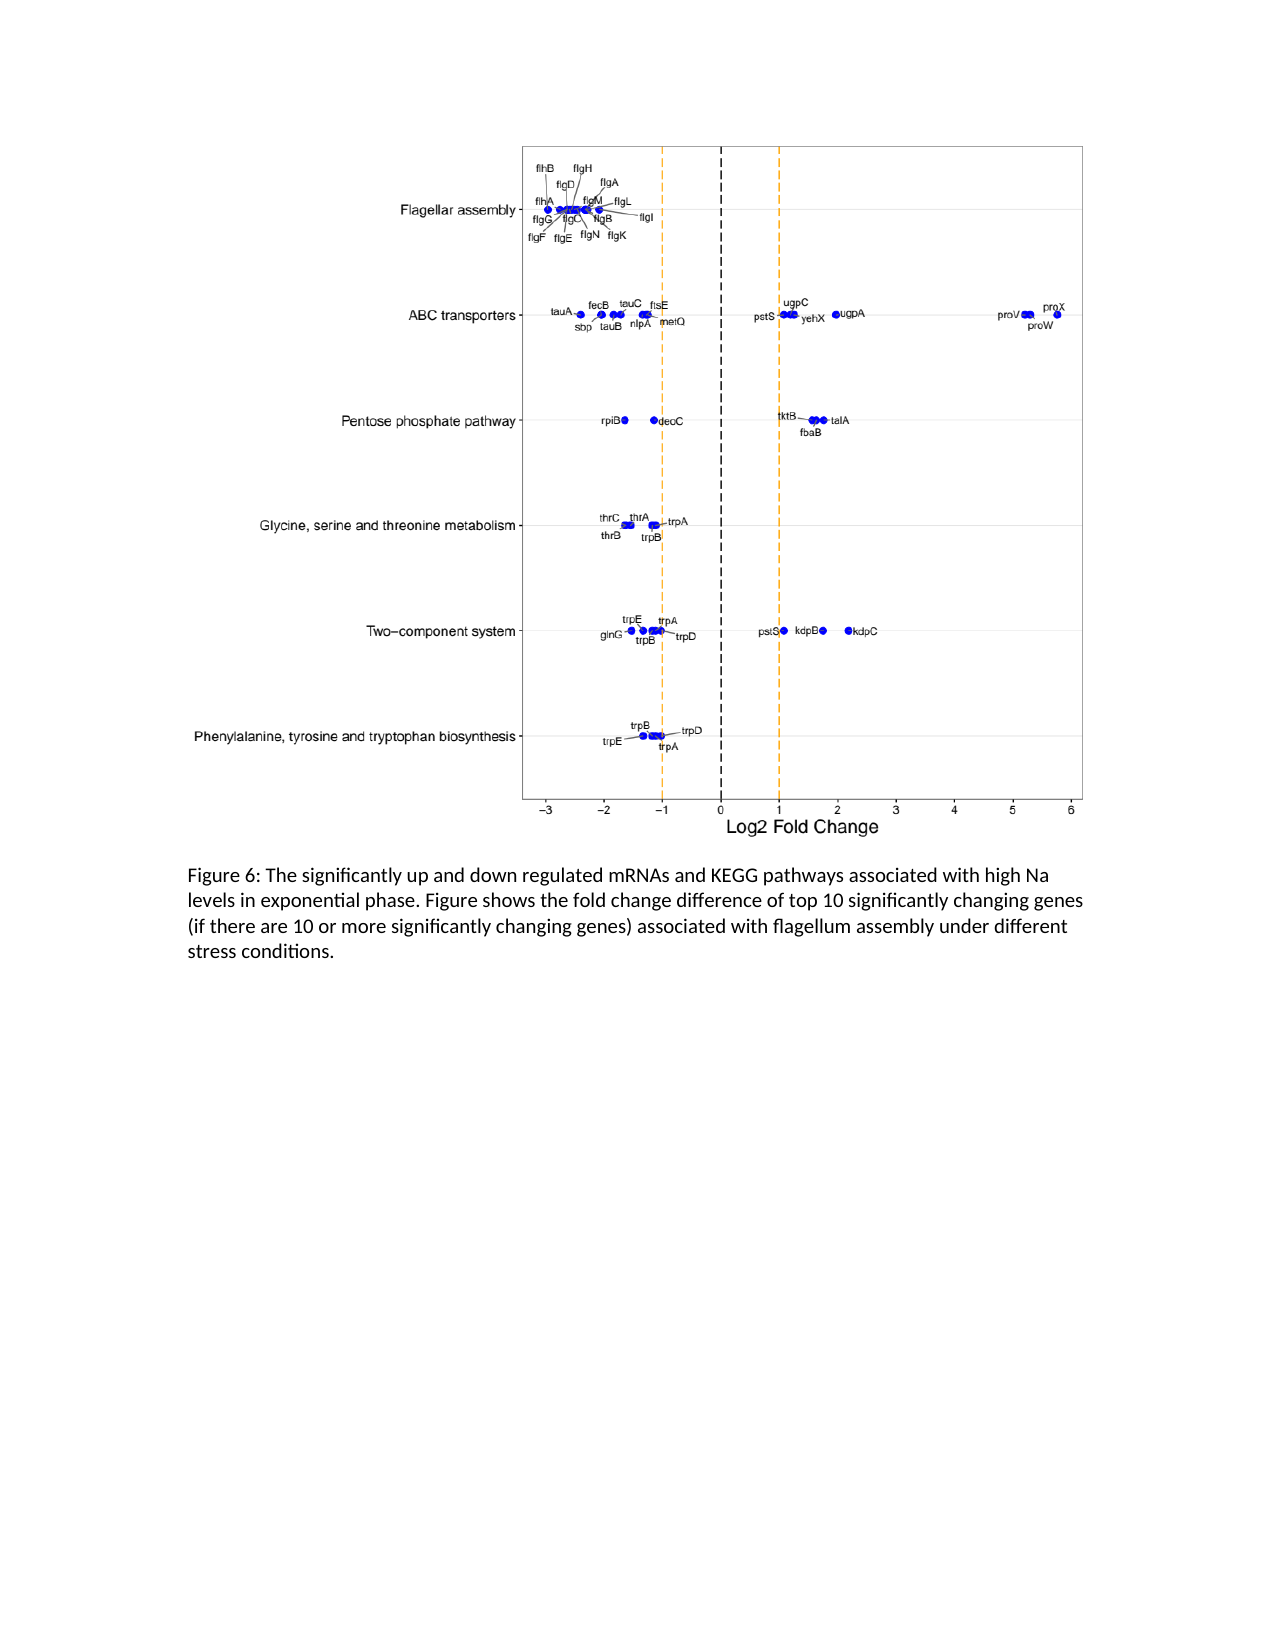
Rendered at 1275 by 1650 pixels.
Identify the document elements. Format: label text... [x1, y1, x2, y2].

text Figure 6: The significantly up and down regulated mRNAs and KEGG pathways associated with high Na levels in exponential phase. Figure shows the fold change difference of top 10 significantly changing genes (if there are 10 or more significantly changing genes) associated with flagellum assembly under different stress conditions. [187, 862, 1087, 964]
